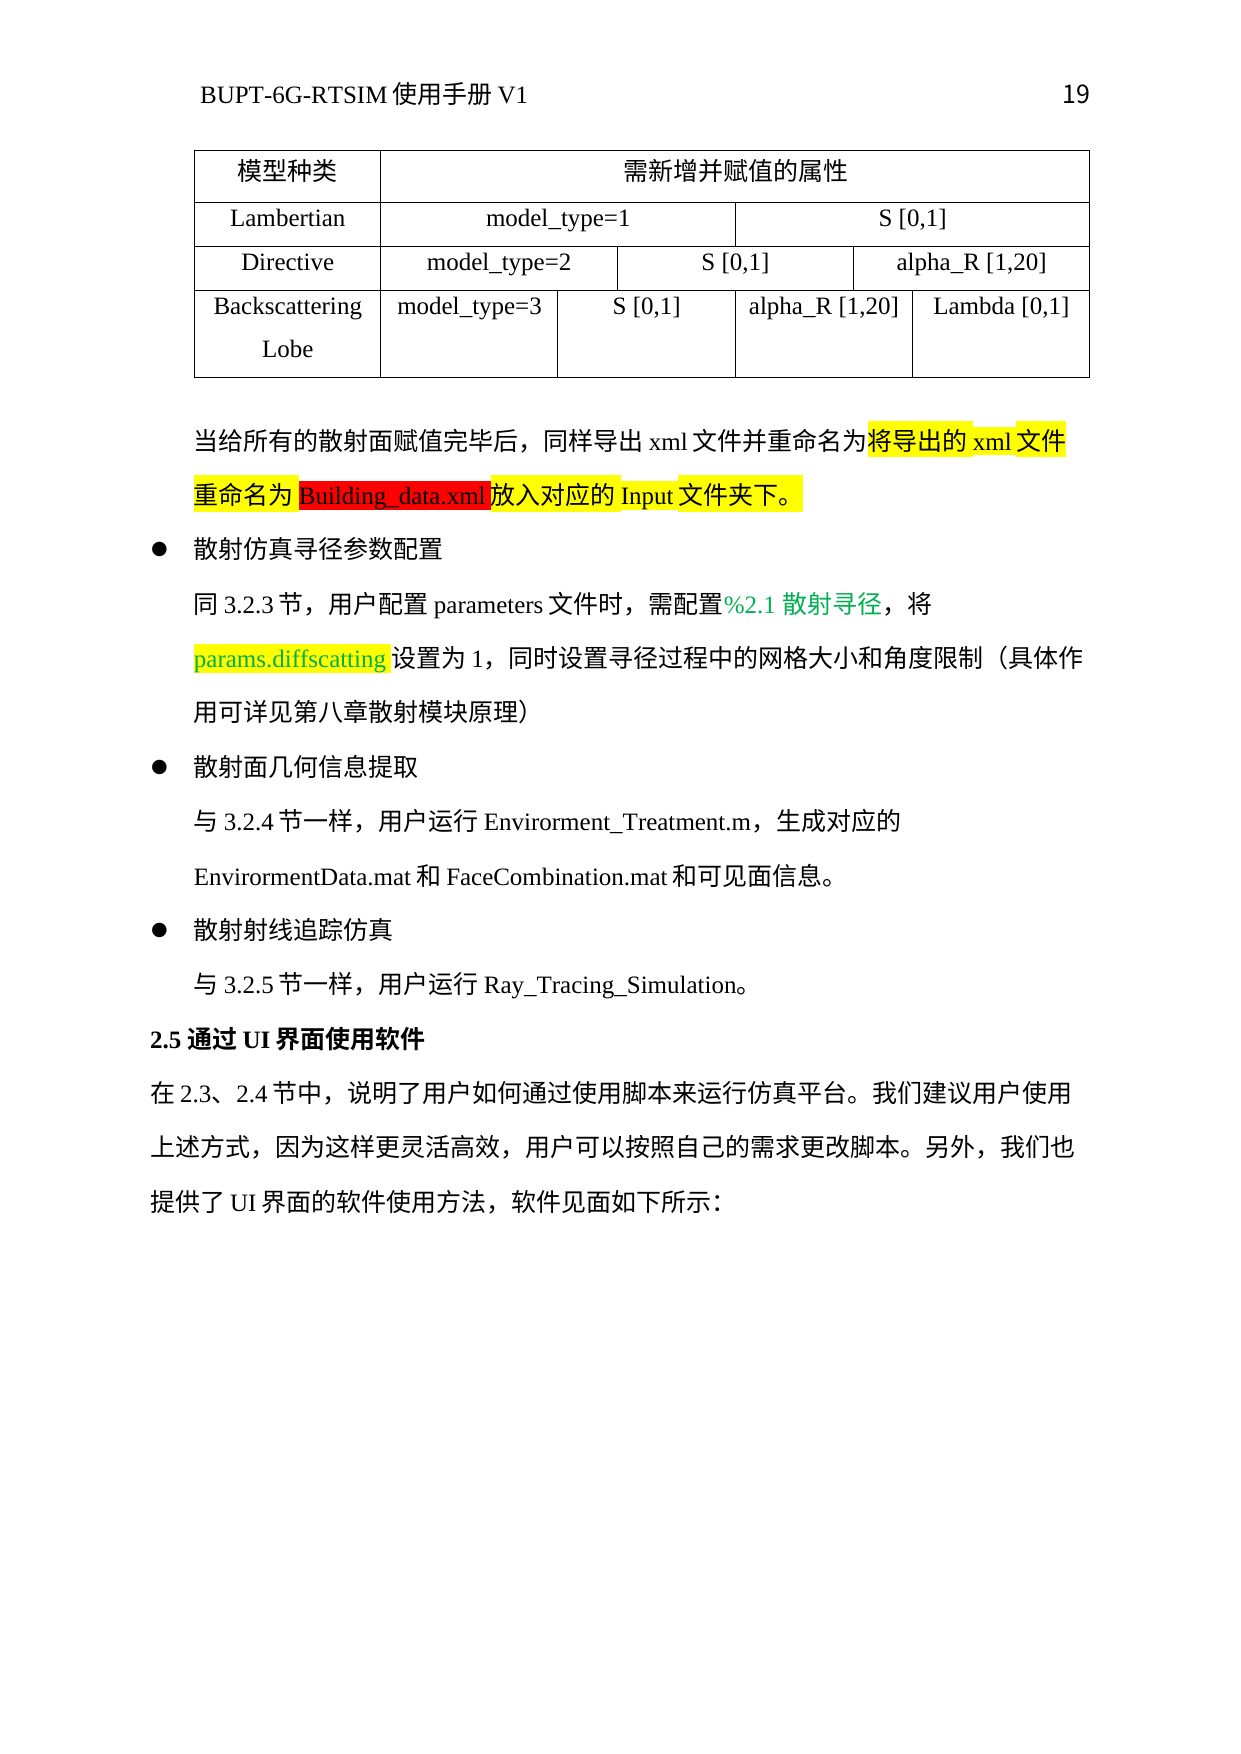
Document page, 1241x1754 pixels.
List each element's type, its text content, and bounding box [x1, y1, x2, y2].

table_cell model_type=1 [381, 203, 735, 246]
subtitle 2.5 通过UI界面使用软件 [150, 1019, 1090, 1055]
table_header 模型种类 [195, 151, 380, 202]
table_cell Lambertian [195, 203, 380, 246]
table_cell Directive [195, 247, 380, 290]
table_header 需新增并赋值的属性 [381, 151, 1089, 202]
table_cell model_type=2 [381, 247, 617, 290]
list 散射面几何信息提取 [150, 747, 1090, 783]
list 散射射线追踪仿真 [150, 910, 1090, 947]
table_cell Lambda [0,1] [913, 291, 1089, 377]
text 在2.3、2.4节中，说明了用户如何通过使用脚本来运行仿真平台。我们建议用户使用上述方式，因为这样更灵活高效，用户可以按照自己的需求更改脚本。另外，我们也提供了UI界面的软件使用方法，软件见面如下所示： [150, 1073, 1090, 1218]
table_cell alpha_R [1,20] [854, 247, 1089, 290]
list 与3.2.5节一样，用户运行Ray_Tracing_Simulation。 [194, 965, 1090, 1001]
list 当给所有的散射面赋值完毕后，同样导出xml文件并重命名为将导出的xml文件重命名为Building_data.xml放入对应的Input文件夹下。 [194, 421, 1090, 512]
table_cell S [0,1] [558, 291, 735, 377]
table_cell model_type=3 [381, 291, 557, 377]
table_cell Backscattering Lobe [195, 291, 380, 377]
table_cell S [0,1] [736, 203, 1089, 246]
table_cell S [0,1] [618, 247, 853, 290]
table_cell alpha_R [1,20] [736, 291, 912, 377]
list 与3.2.4节一样，用户运行Envirorment_Treatment.m，生成对应的EnvirormentData.mat和FaceCombination.mat和可见面信息。 [194, 802, 1090, 892]
list 散射仿真寻径参数配置 [150, 530, 1090, 566]
list 同3.2.3节，用户配置parameters文件时，需配置%2.1 散射寻径，将params.diffscatting设置为1，同时设置寻径过程中的网格大小和角度限制（具体作用可详见第八章散射模块原理） [194, 584, 1090, 729]
